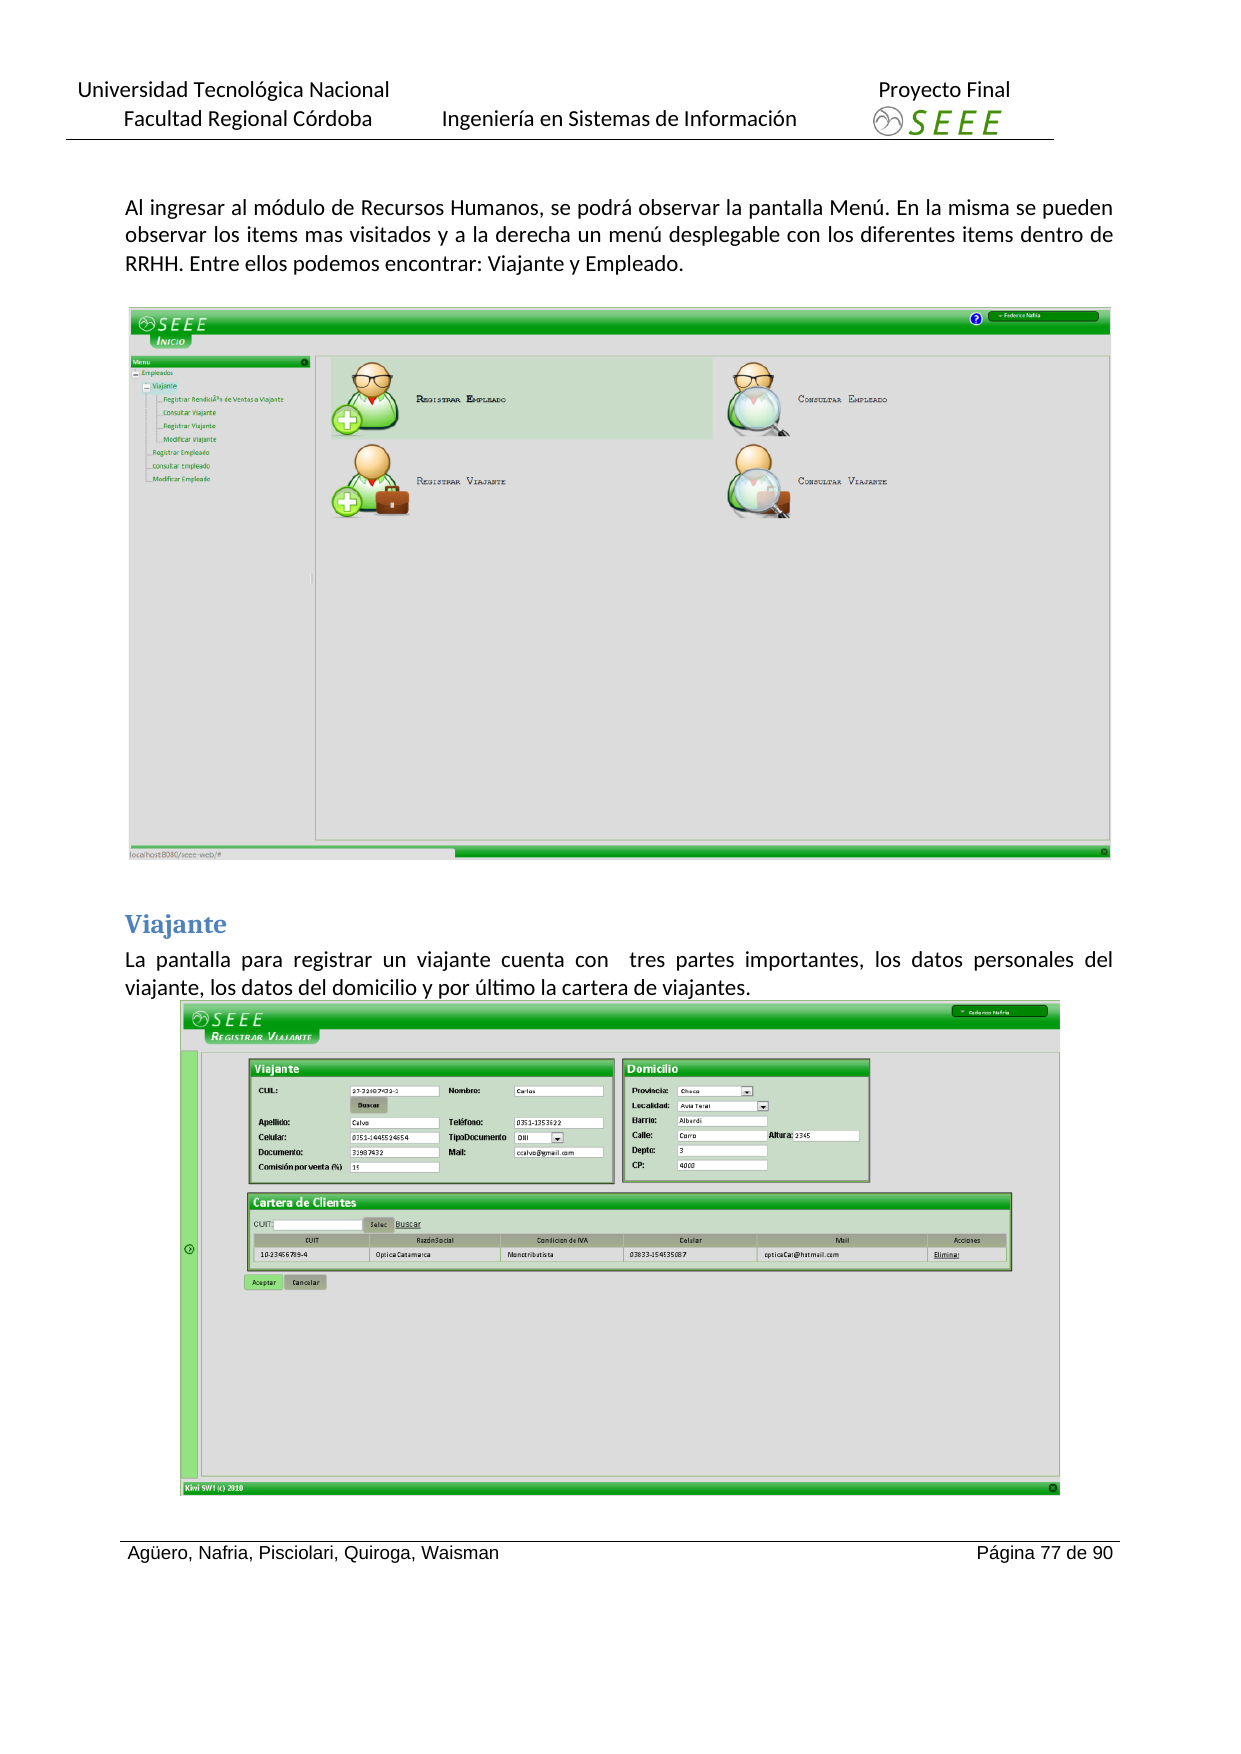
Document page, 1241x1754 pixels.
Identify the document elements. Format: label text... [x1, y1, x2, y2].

picture [128, 307, 1112, 860]
picture [873, 103, 1004, 139]
text La pantalla para registrar un viajante cuenta con tres partes importantes, los datos personales del viajante, los datos del domicilio y por último la cartera de viajantes. [125, 945, 1115, 1001]
subtitle Viajante [125, 909, 1115, 940]
text Al ingresar al módulo de Recursos Humanos, se podrá observar la pantalla Menú. En la misma se pueden observar los items mas visitados y a la derecha un menú desplegable con los diferentes items dentro de RRHH. Entre ellos podemos encontrar: Viajante y Empleado. [125, 193, 1115, 277]
